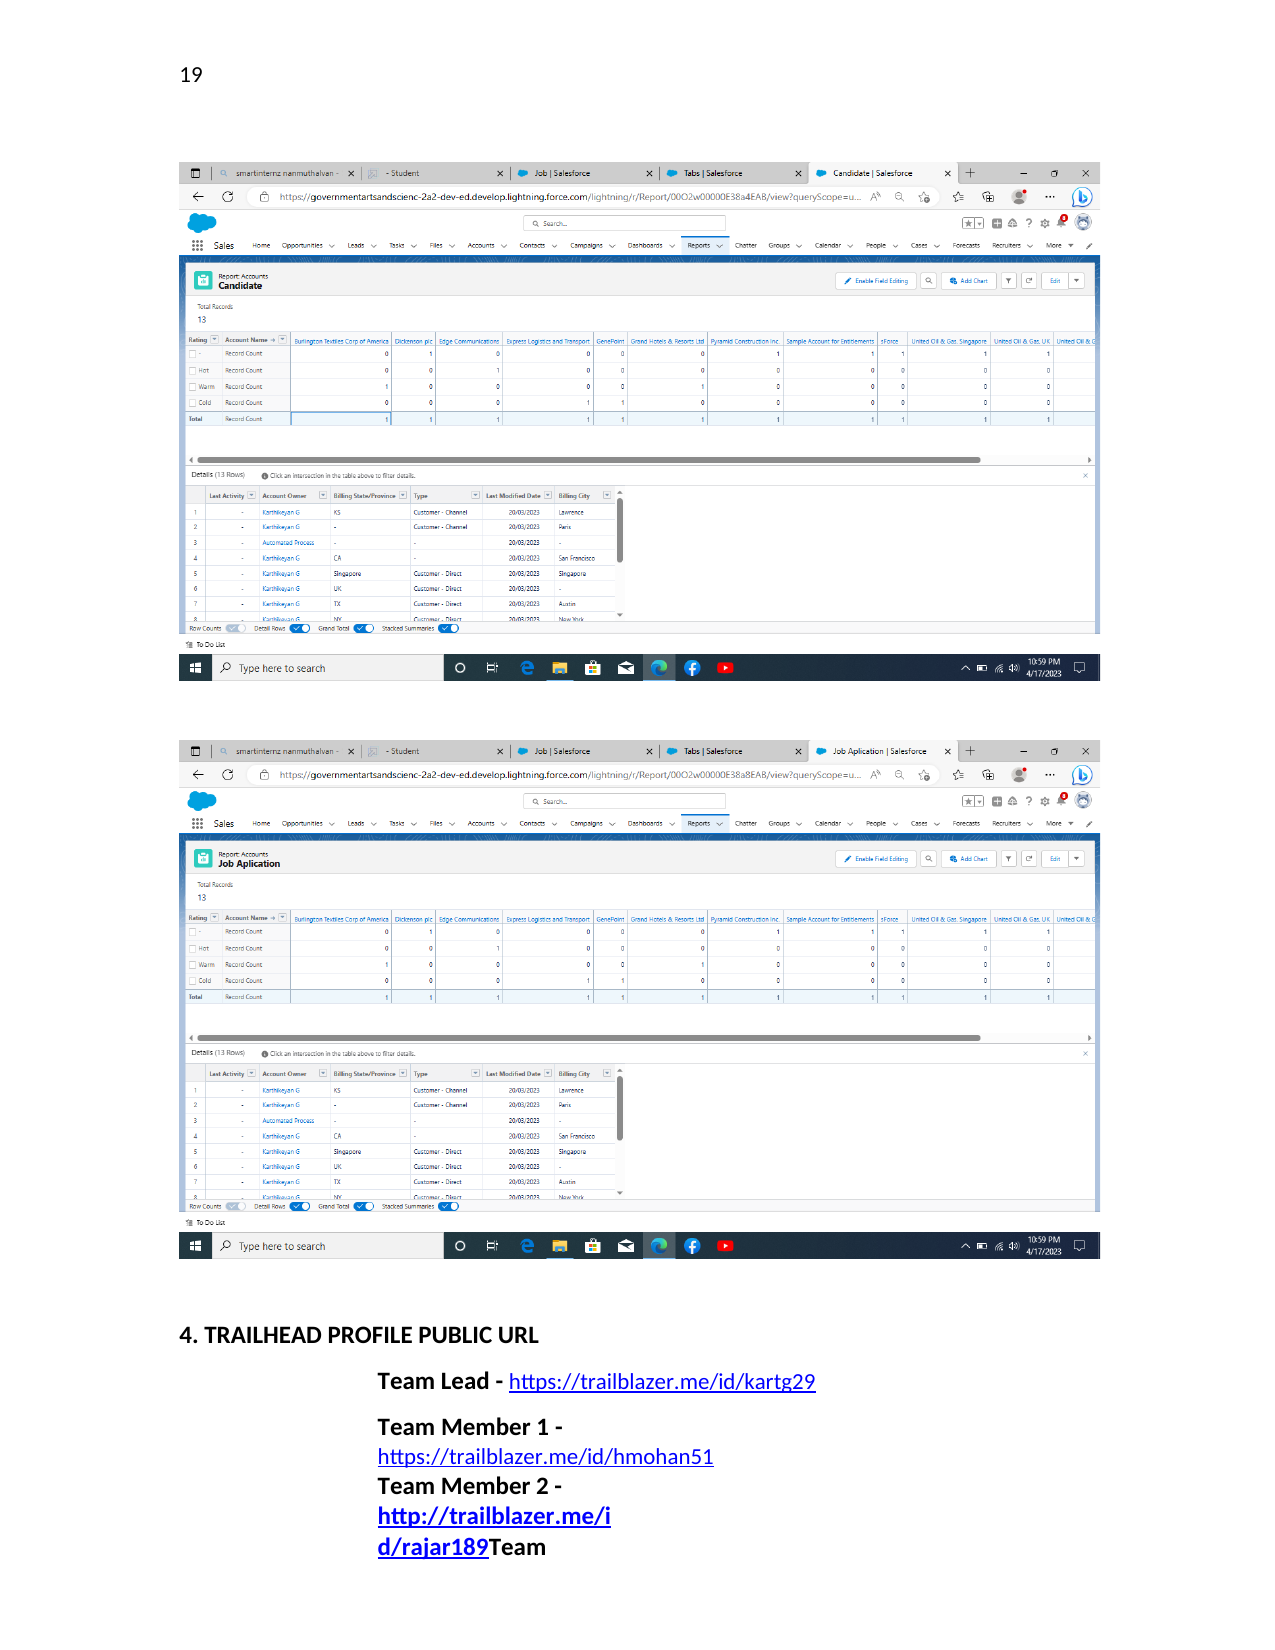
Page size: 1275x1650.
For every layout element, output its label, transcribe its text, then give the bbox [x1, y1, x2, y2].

picture [179, 740, 1100, 1259]
text Team Member 1 - https://trailblazer.me/id/hmohan51 [377, 1411, 871, 1470]
subtitle Team Member 2 - http://trailblazer.me/id/rajar189Team [377, 1470, 618, 1561]
text Team Lead - https://trailblazer.me/id/kartg29 [377, 1365, 871, 1396]
subtitle 4. TRAILHEAD PROFILE PUBLIC URL [179, 1319, 1100, 1350]
picture [179, 162, 1100, 681]
